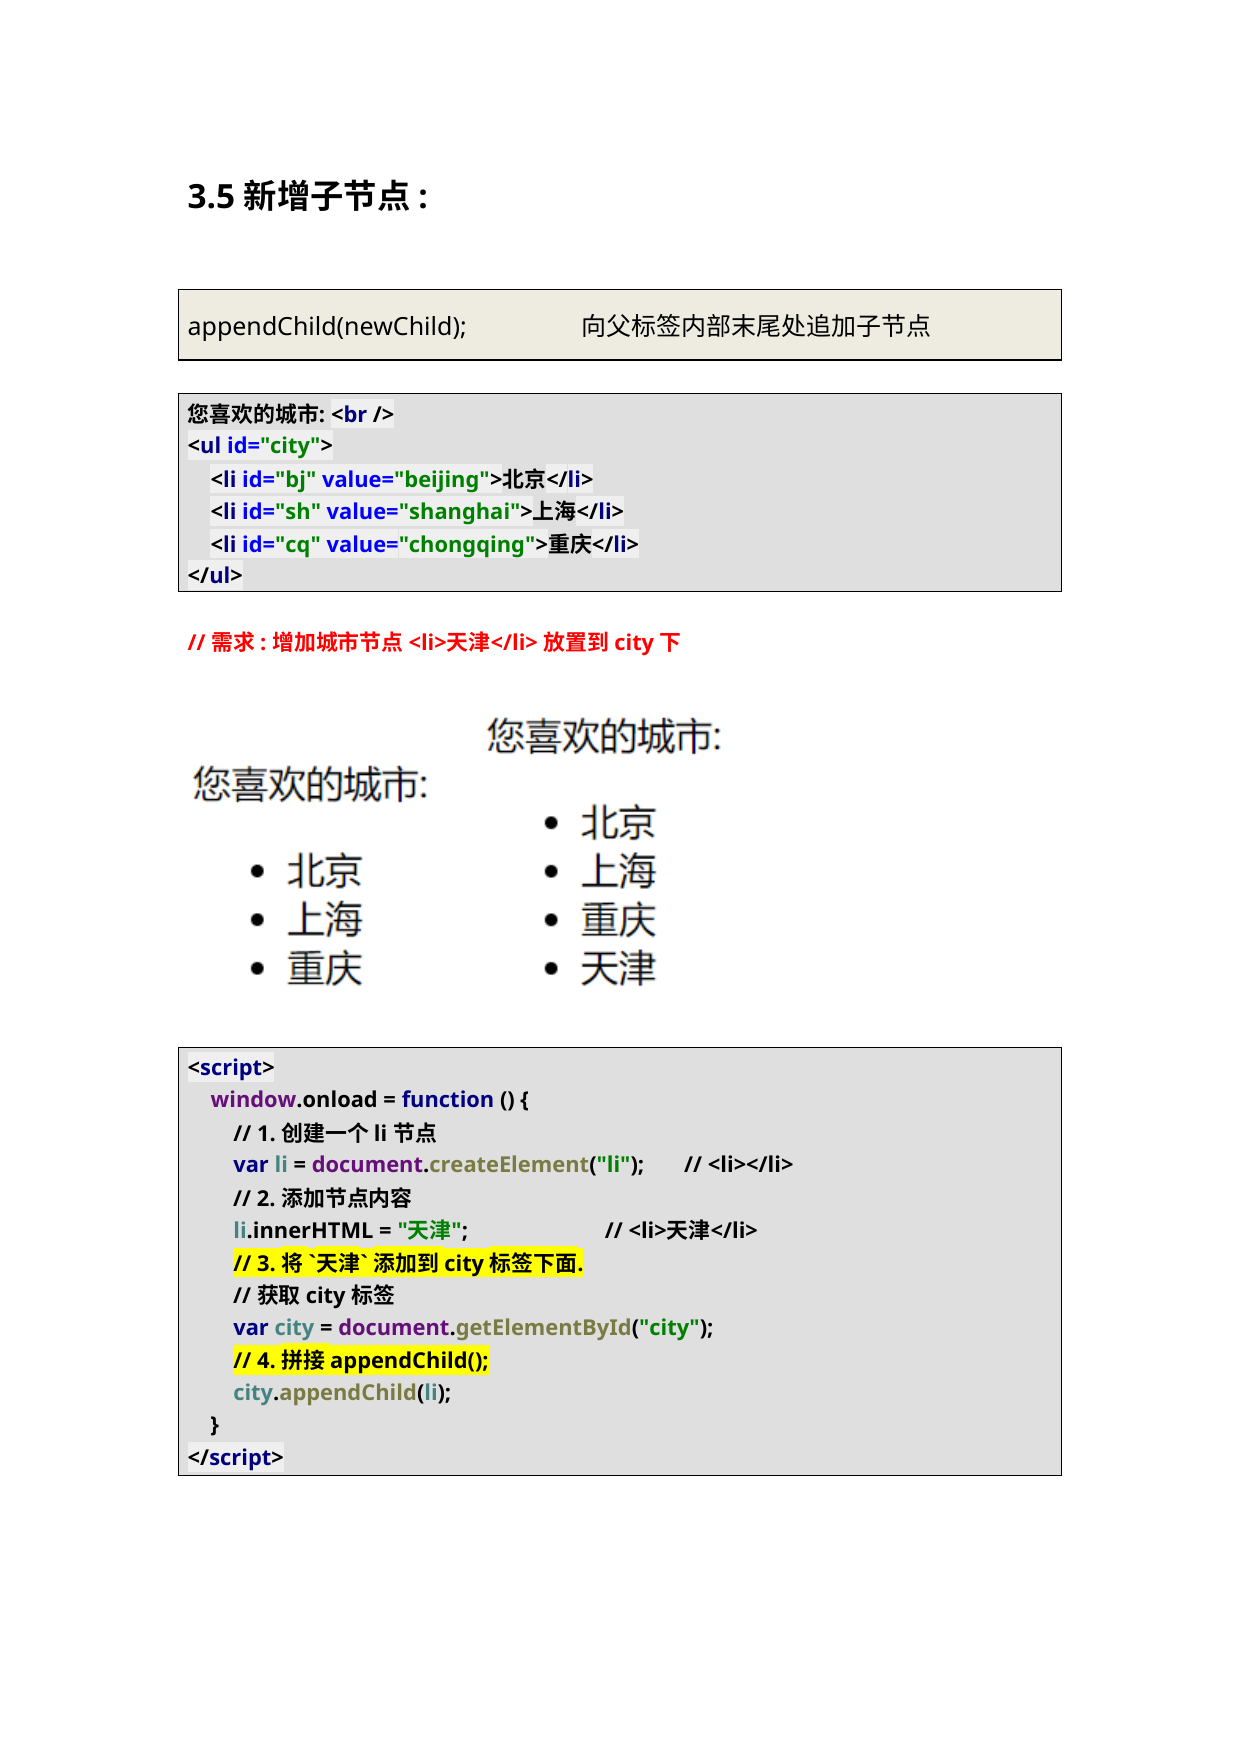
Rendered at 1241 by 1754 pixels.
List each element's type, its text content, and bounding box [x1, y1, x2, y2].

text <script> window.onload = function () { // 1. 创建一个 li 节点 var li = document.createElement("li"); // <li></li> // 2. 添加节点内容 li.innerHTML = "天津"; // <li>天津</li> // 3. 将 `天津` 添加到 city 标签下面. // 获取 city 标签 var city = document.getElementById("city"); // 4. 拼接 appendChild(); city.appendChild(li); } </script> [179, 1048, 1061, 1475]
picture [187, 753, 471, 1000]
text 您喜欢的城市: <br /> <ul id="city"> <li id="bj" value="beijing">北京</li> <li id="sh" value="shanghai">上海</li> <li id="cq" value="chongqing">重庆</li> </ul> [179, 394, 1061, 591]
subtitle 3.5 新增子节点 : [187, 162, 1053, 227]
text appendChild(newChild); 向父标签内部末尾处追加子节点 [179, 290, 1061, 359]
text // 需求 : 增加城市节点 <li>天津</li> 放置到 city 下 [187, 625, 1053, 657]
picture [481, 704, 752, 1000]
